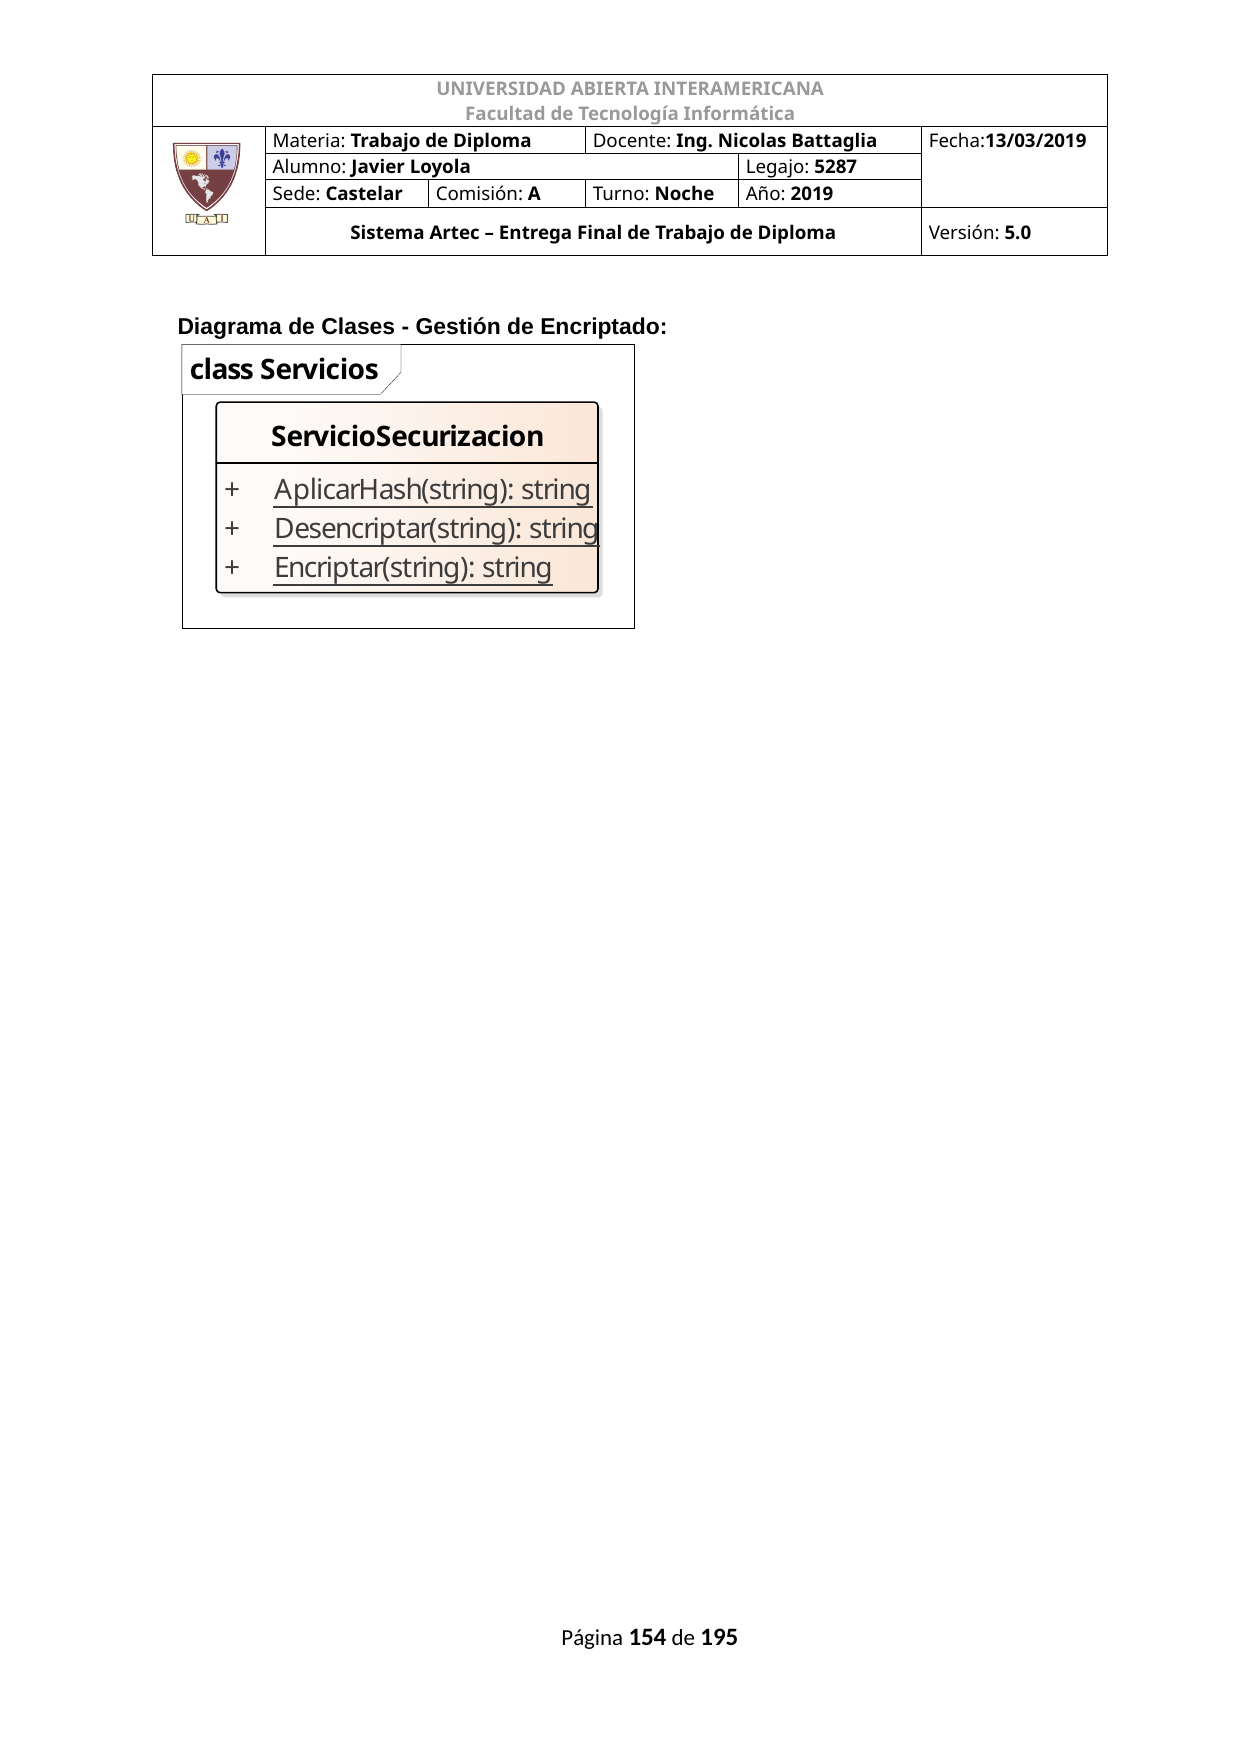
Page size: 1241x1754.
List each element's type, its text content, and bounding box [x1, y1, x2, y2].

text Diagrama de Clases - Gestión de Encriptado: [177, 313, 1122, 339]
picture [157, 136, 257, 228]
